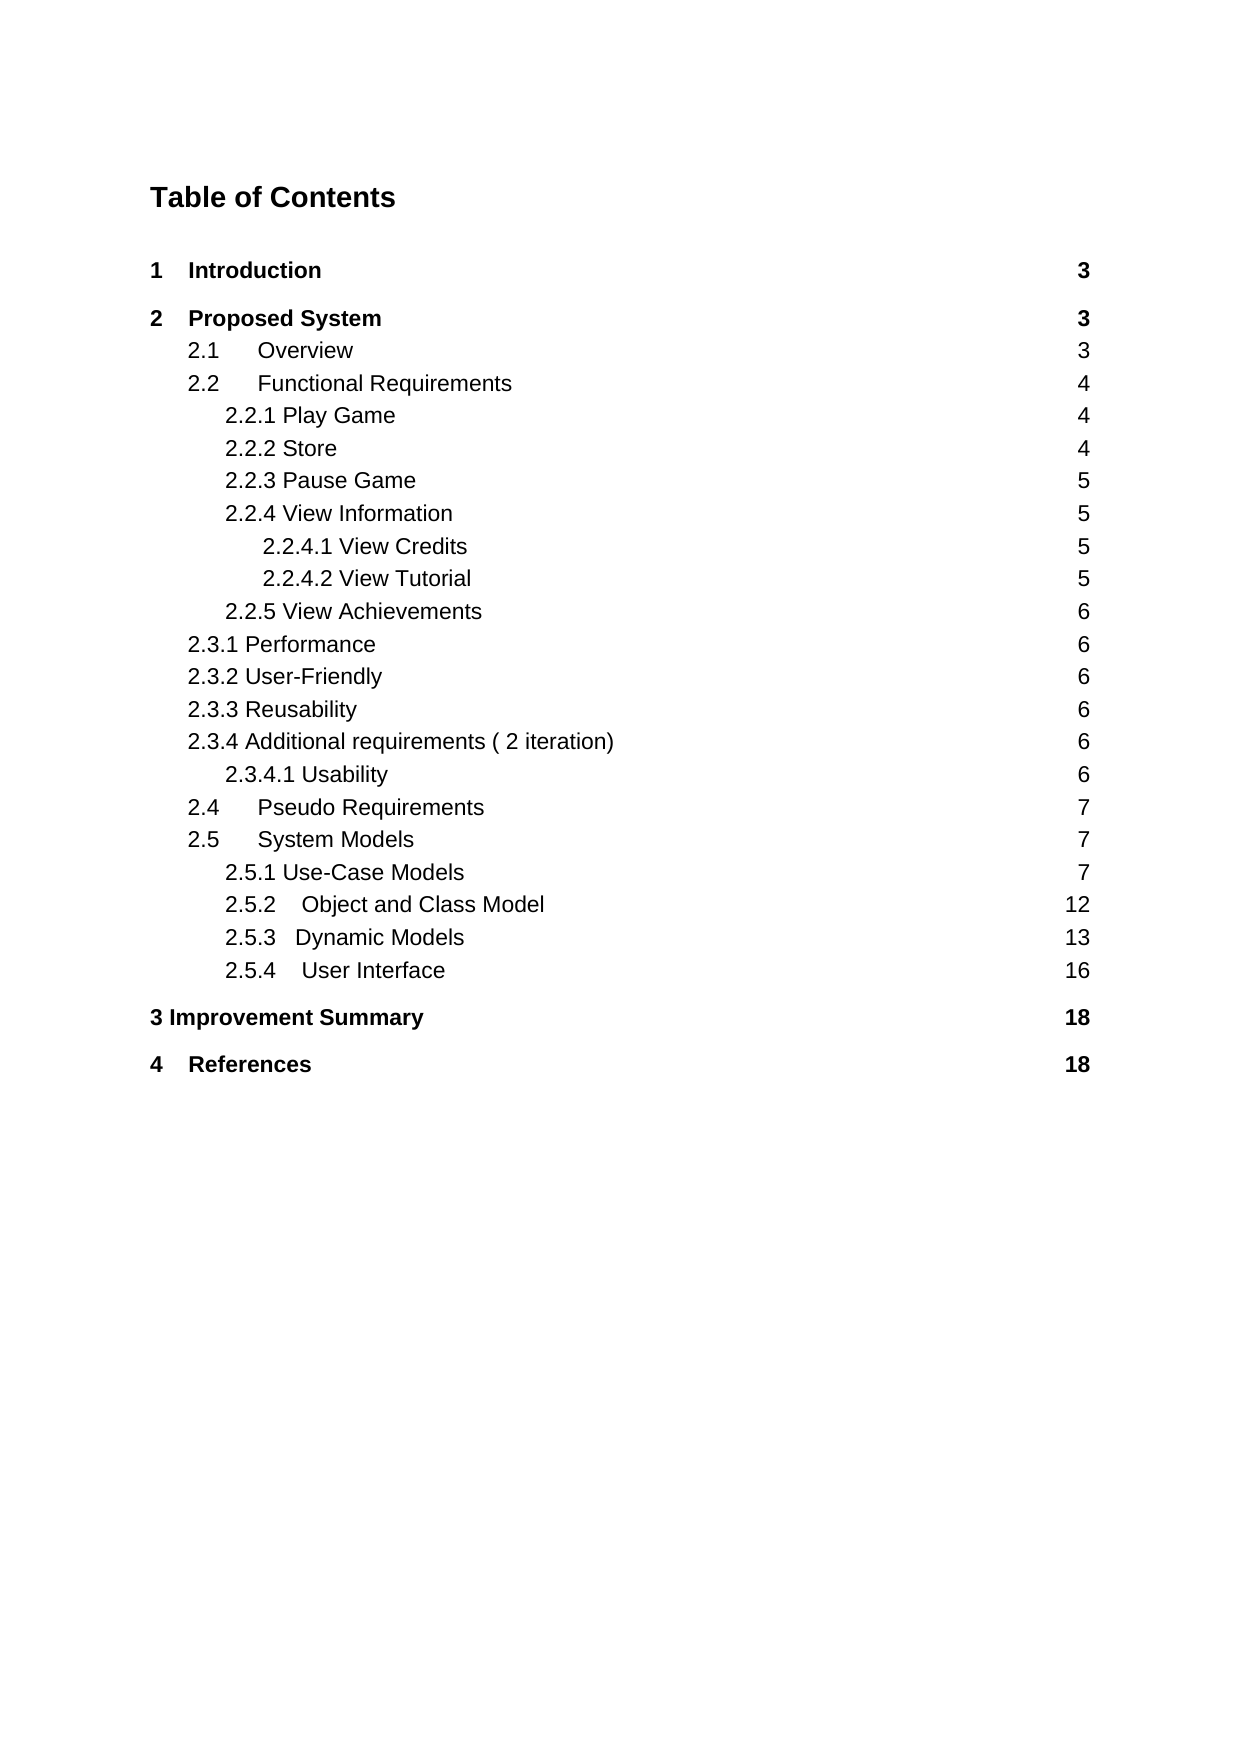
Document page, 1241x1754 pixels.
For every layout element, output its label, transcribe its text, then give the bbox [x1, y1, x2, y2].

text Table of Contents [150, 180, 1090, 214]
